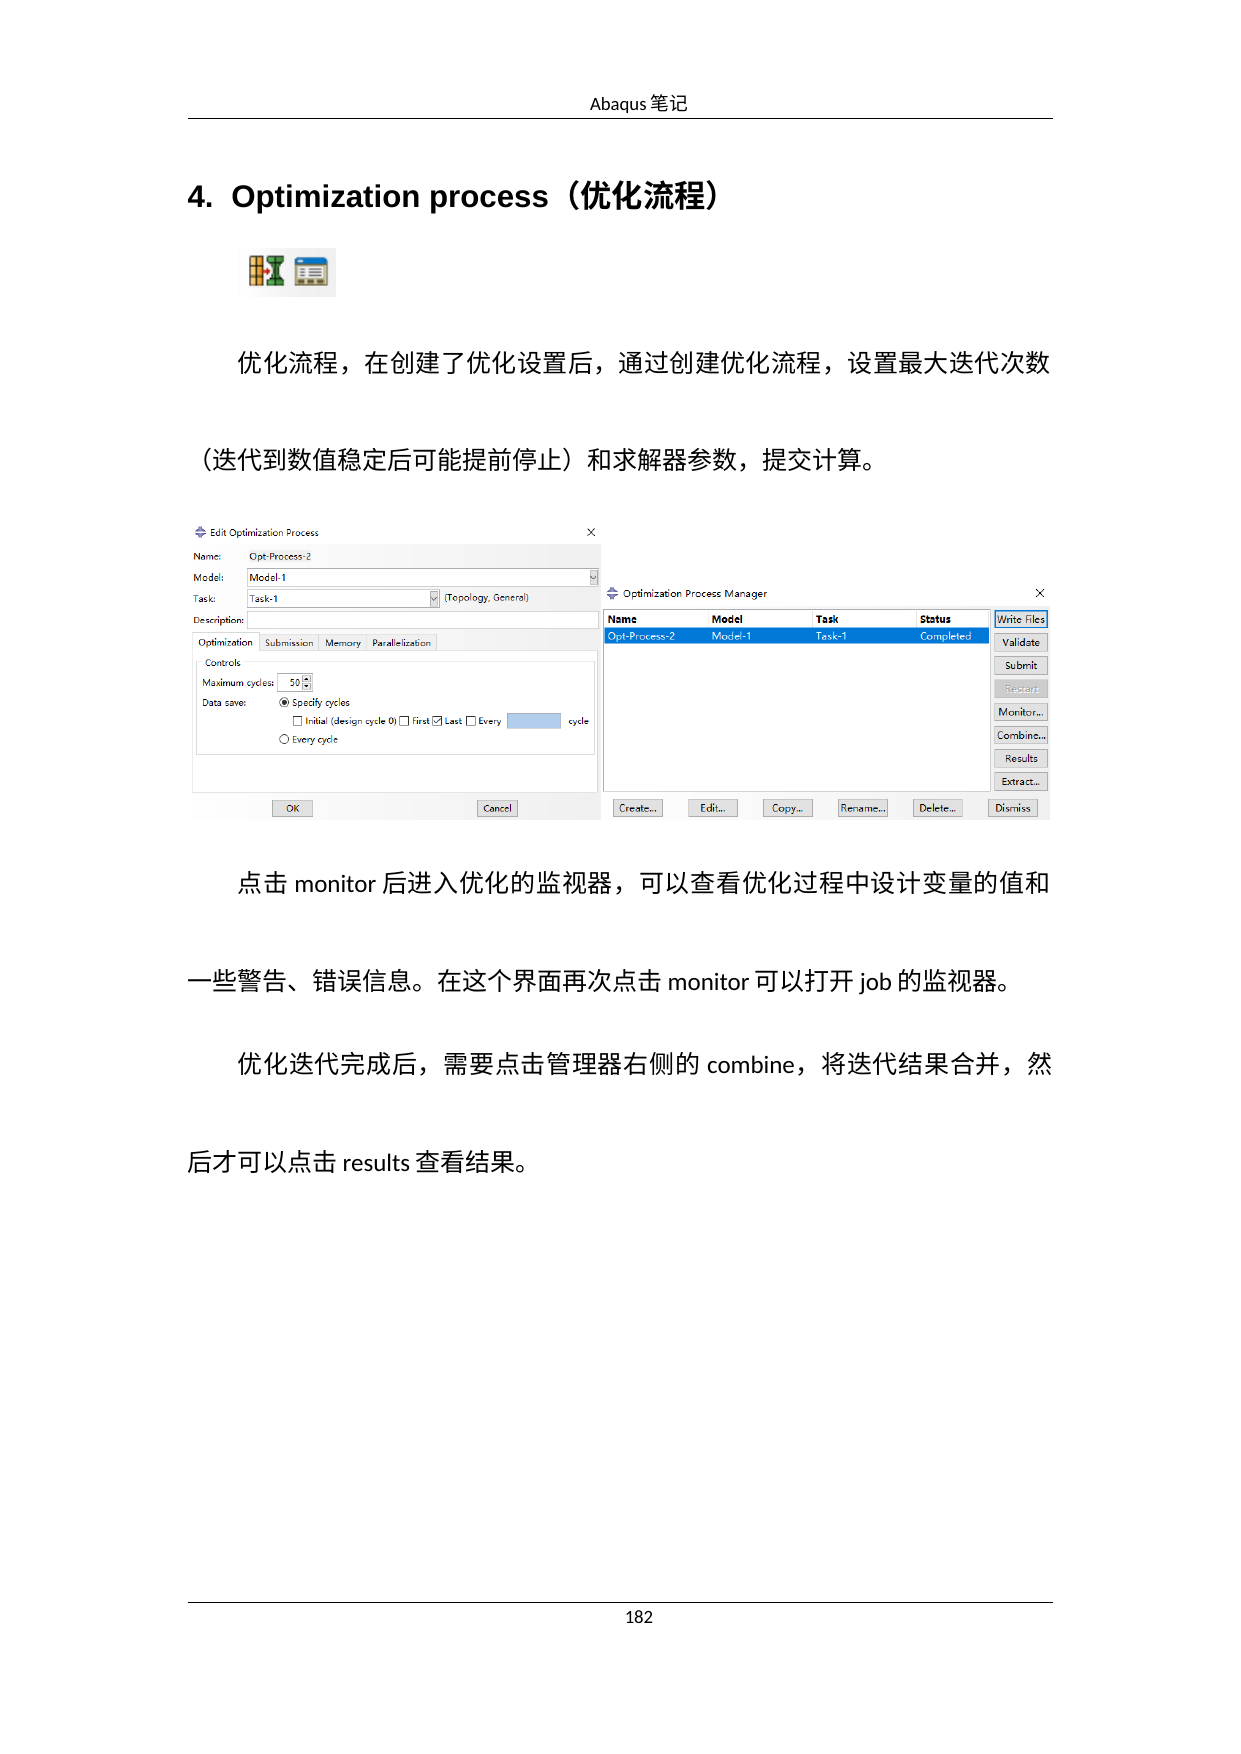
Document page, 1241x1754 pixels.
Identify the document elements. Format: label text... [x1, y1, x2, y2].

picture [190, 524, 1050, 820]
text 优化迭代完成后，需要点击管理器右侧的combine，将迭代结果合并，然后才可以点击results查看结果。 [187, 1030, 1053, 1193]
picture [237, 248, 336, 297]
text 优化流程，在创建了优化设置后，通过创建优化流程，设置最大迭代次数（迭代到数值稳定后可能提前停止）和求解器参数，提交计算。 [187, 329, 1053, 491]
subtitle Optimization process（优化流程） [187, 161, 1053, 226]
text 点击monitor后进入优化的监视器，可以查看优化过程中设计变量的值和一些警告、错误信息。在这个界面再次点击monitor可以打开job的监视器。 [187, 849, 1053, 1012]
